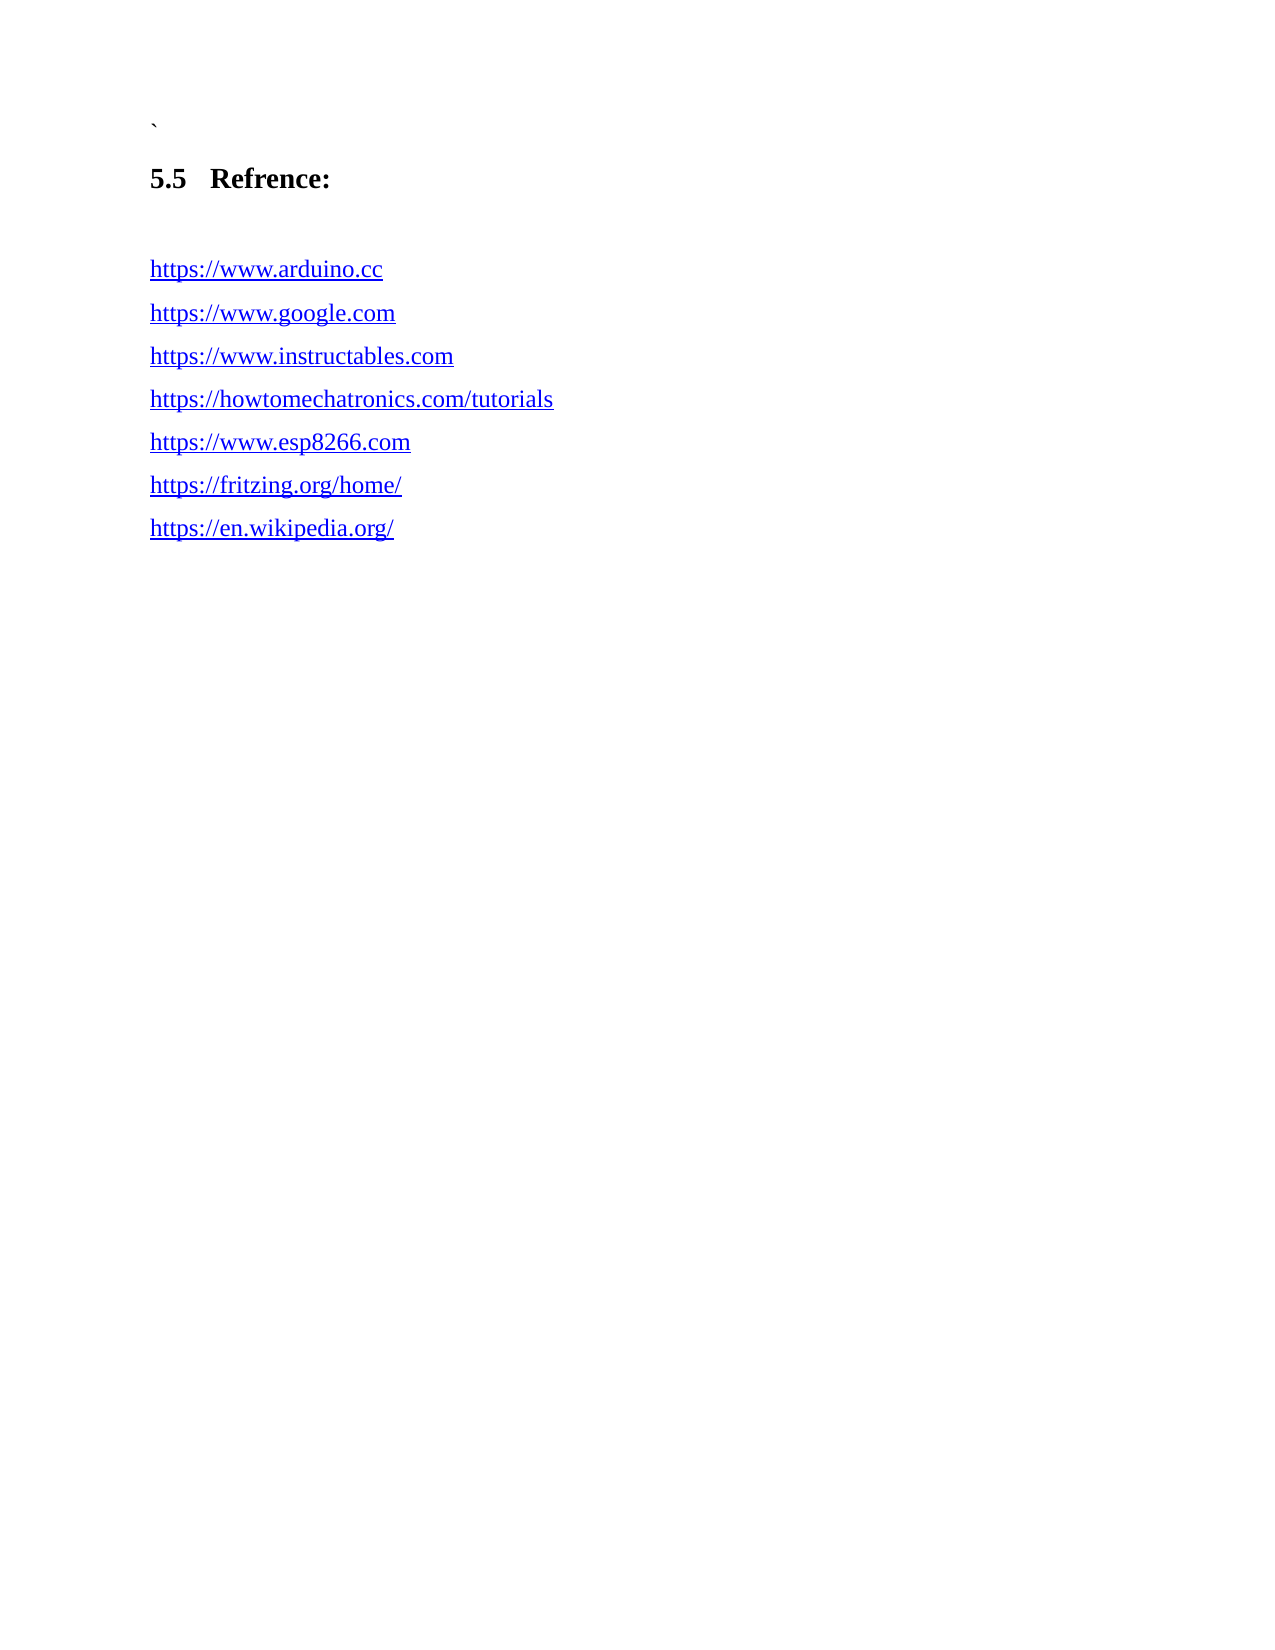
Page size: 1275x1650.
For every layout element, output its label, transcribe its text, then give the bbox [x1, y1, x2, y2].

text https://fritzing.org/home/ [150, 470, 1125, 499]
text https://www.google.com [150, 298, 1125, 326]
text https://www.instructables.com [150, 341, 1125, 369]
subtitle Refrence: [150, 161, 1125, 195]
text https://en.wikipedia.org/ [150, 513, 1125, 542]
text https://www.arduino.cc [150, 254, 1125, 283]
text https://www.esp8266.com [150, 427, 1125, 456]
text https://howtomechatronics.com/tutorials [150, 384, 1125, 413]
